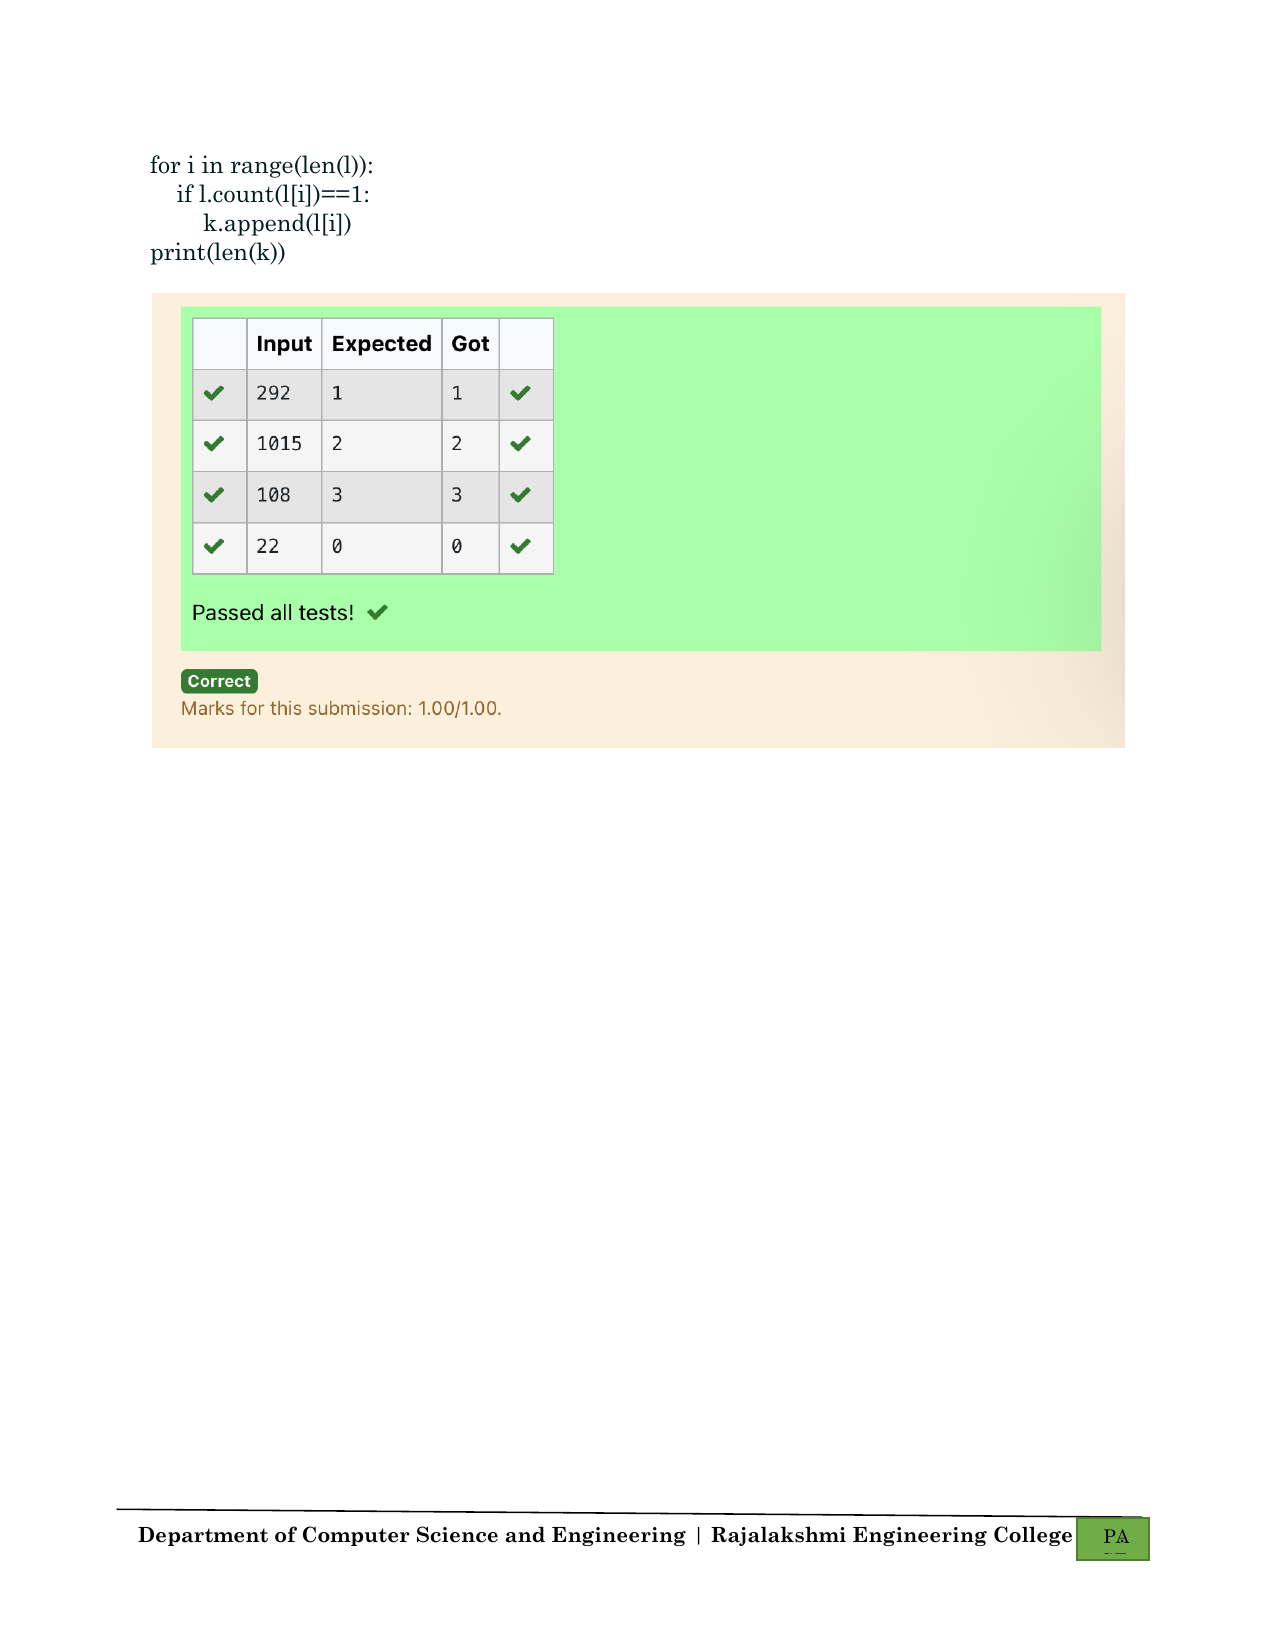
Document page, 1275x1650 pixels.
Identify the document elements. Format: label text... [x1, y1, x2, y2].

text print(len(k)) [150, 236, 1125, 265]
picture [150, 293, 1125, 748]
text for i in range(len(l)): [150, 150, 1125, 179]
text if l.count(l[i])==1: [150, 179, 1125, 207]
text k.append(l[i]) [150, 207, 1125, 236]
